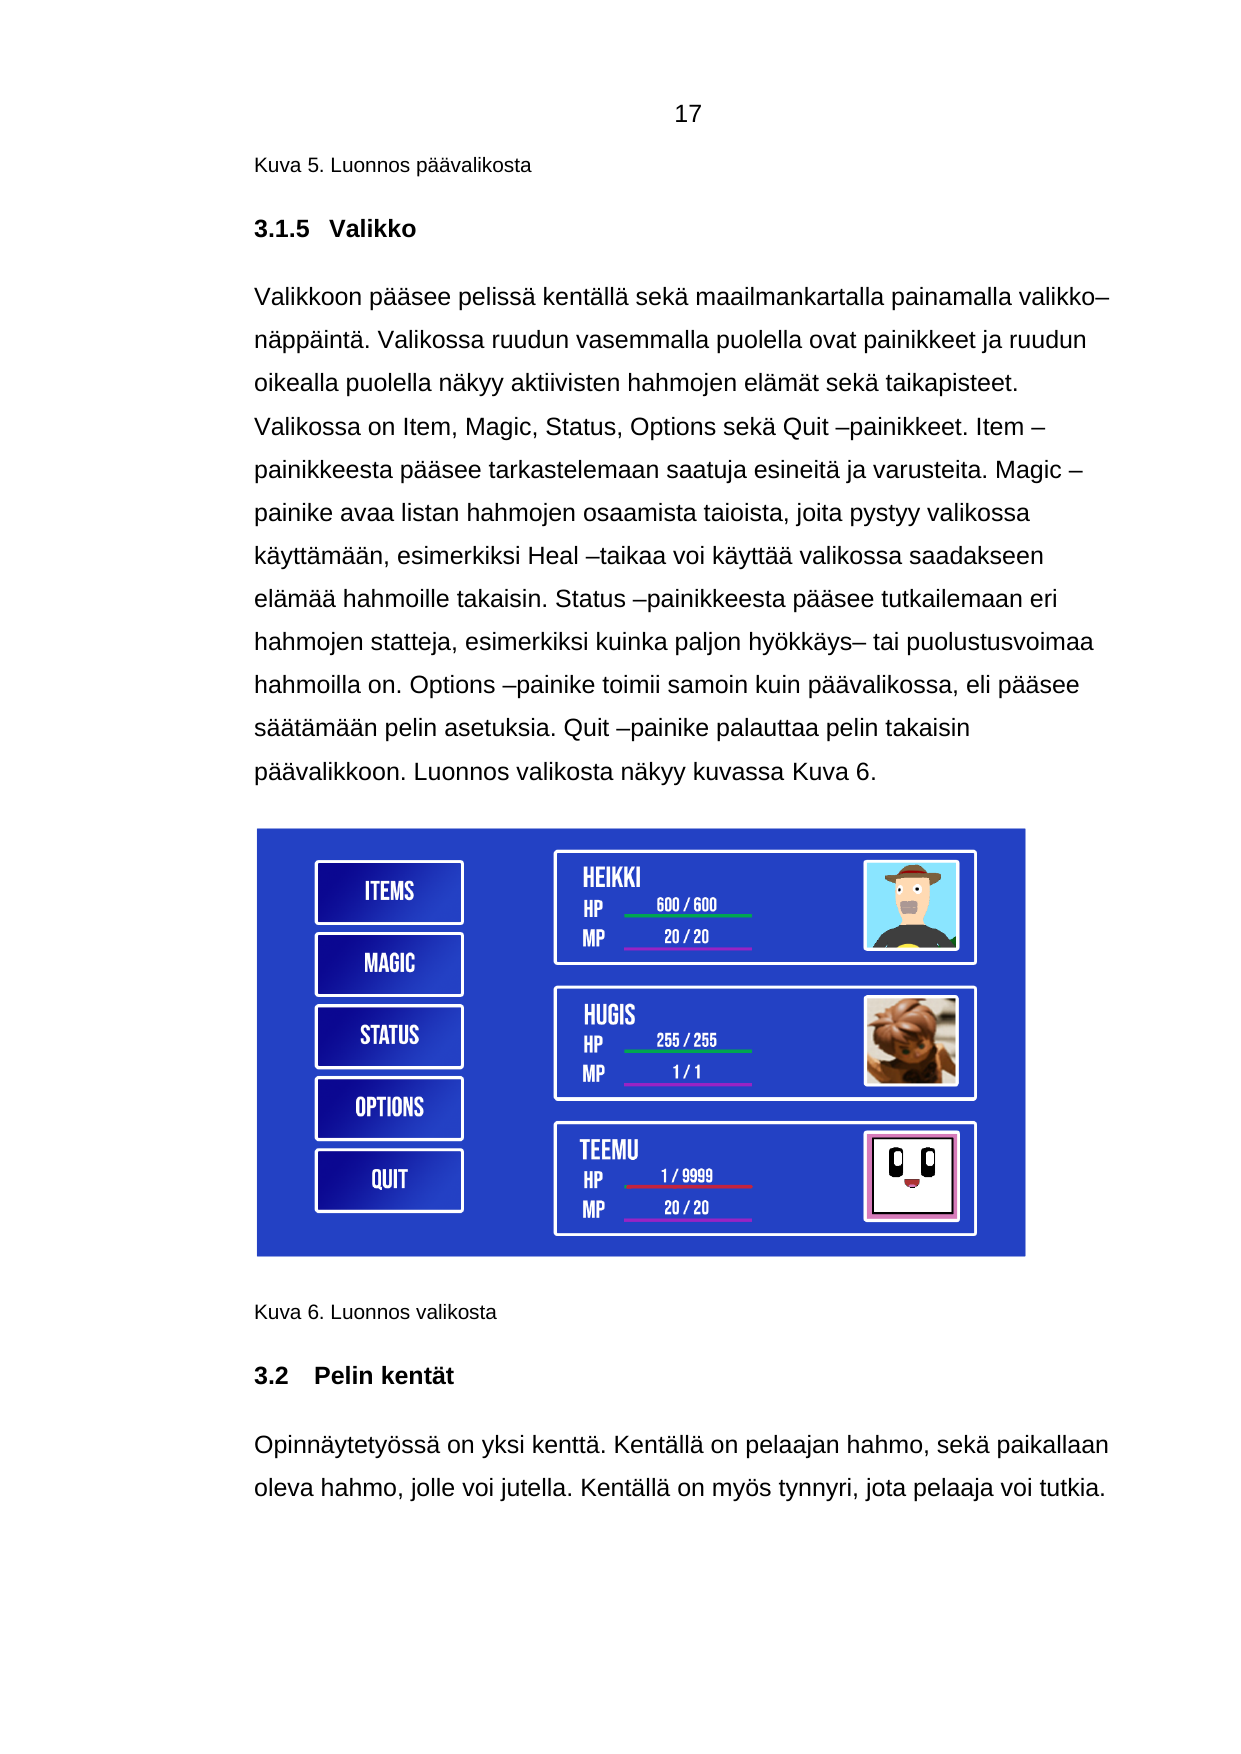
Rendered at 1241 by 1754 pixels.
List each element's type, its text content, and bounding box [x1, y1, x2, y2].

text Kuva 6. Luonnos valikosta [254, 1300, 1122, 1324]
subtitle Pelin kentät [254, 1361, 1122, 1390]
picture [253, 824, 1030, 1261]
text Kuva 5. Luonnos päävalikosta [254, 153, 1122, 177]
text Opinnäytetyössä on yksi kenttä. Kentällä on pelaajan hahmo, sekä paikallaan oleva hahmo, jolle voi jutella. Kentällä on myös tynnyri, jota pelaaja voi tutkia. [254, 1430, 1122, 1502]
subtitle Valikko [254, 213, 1122, 242]
